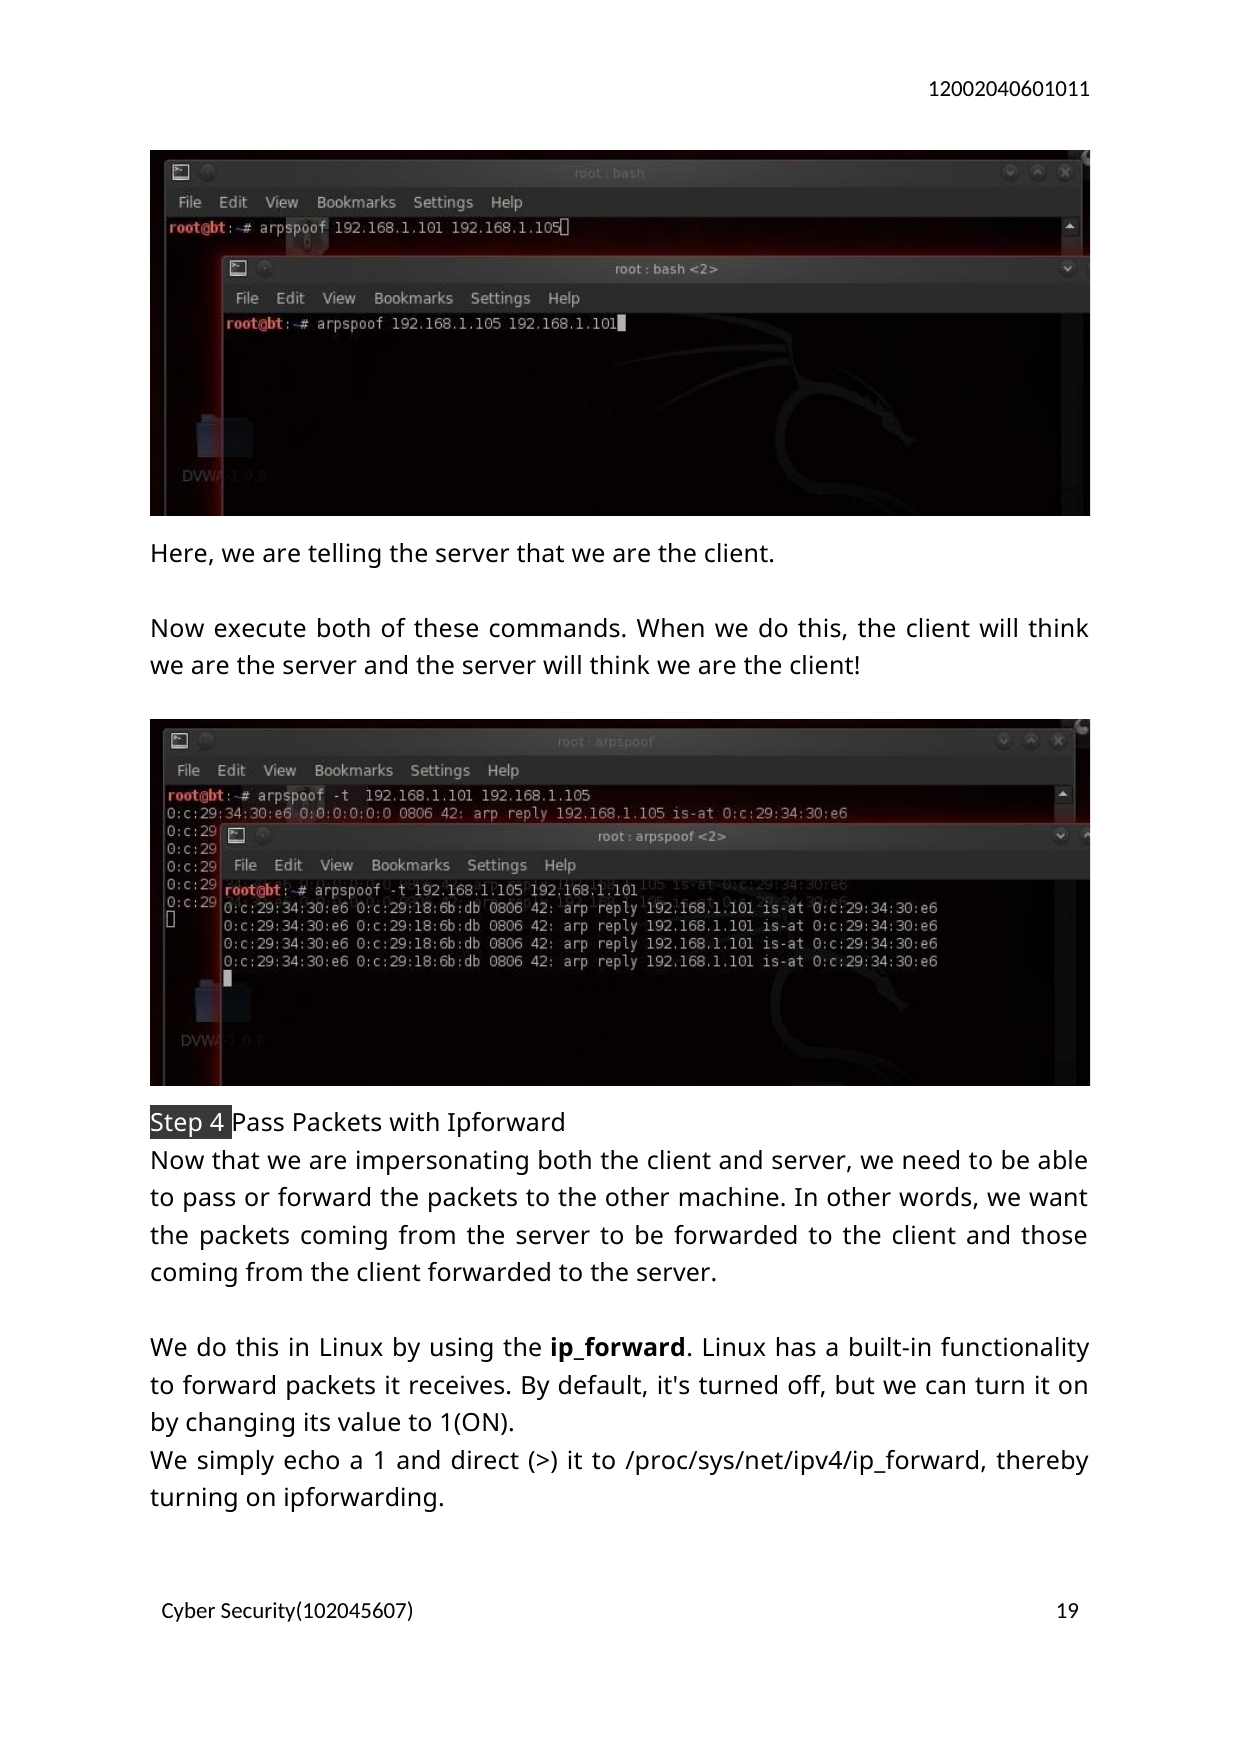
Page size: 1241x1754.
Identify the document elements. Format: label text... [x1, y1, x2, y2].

text Here, we are telling the server that we are the client. [150, 532, 1090, 569]
text Now that we are impersonating both the client and server, we need to be able to pass or forward the packets to the other machine. In other words, we want the packets coming from the server to be forwarded to the client and those coming from the client forwarded to the server. [150, 1139, 1090, 1289]
text We simply echo a 1 and direct (>) it to /proc/sys/net/ipv4/ip_forward, thereby turning on ipforwarding. [150, 1439, 1090, 1514]
text We do this in Linux by using the ip_forward. Linux has a built-in functionality to forward packets it receives. By default, it's turned off, but we can turn it on by changing its value to 1(ON). [150, 1327, 1090, 1439]
picture [150, 150, 1091, 516]
text Now execute both of these commands. When we do this, the client will think we are the server and the server will think we are the client! [150, 607, 1090, 682]
subtitle Step 4 Pass Packets with Ipforward [150, 1104, 1090, 1139]
picture [150, 719, 1091, 1086]
